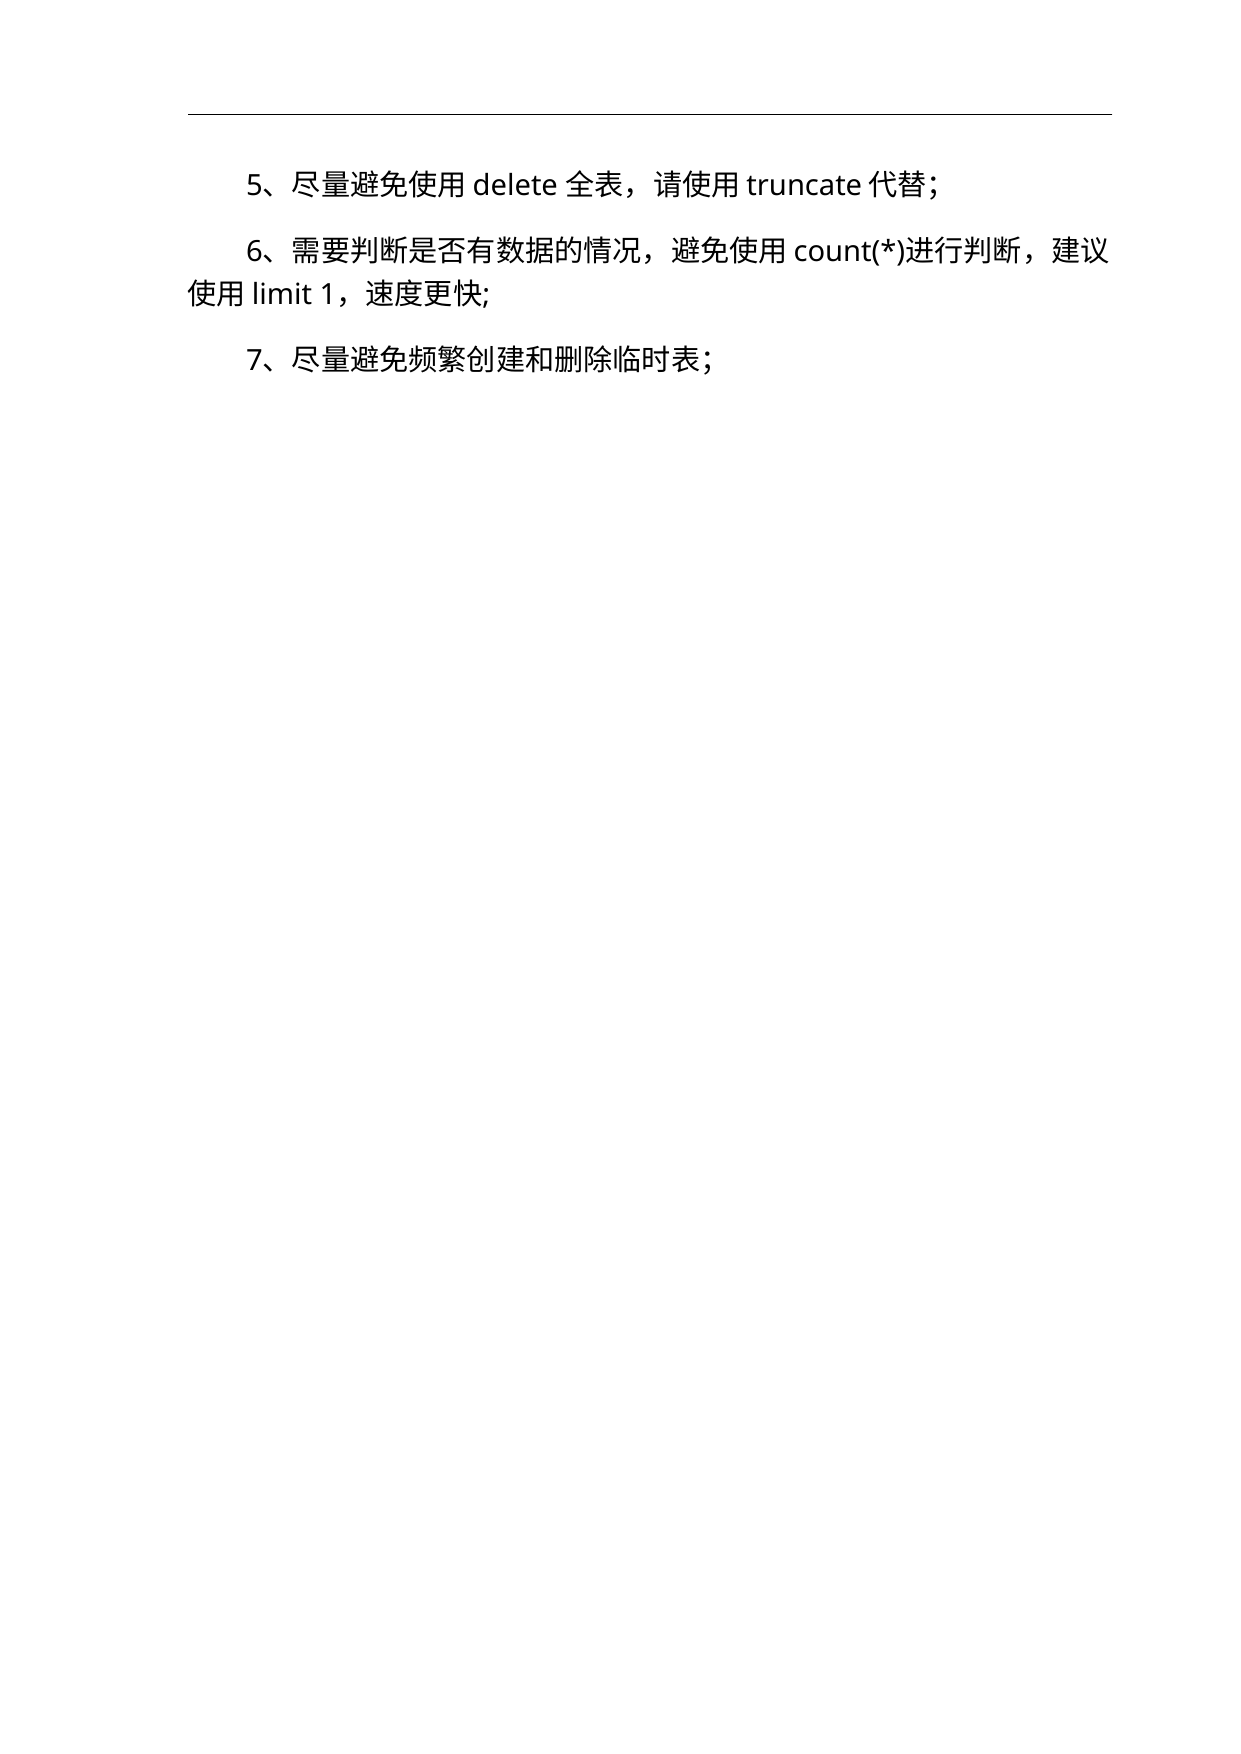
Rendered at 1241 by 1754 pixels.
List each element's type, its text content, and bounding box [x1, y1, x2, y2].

text 6、需要判断是否有数据的情况，避免使用count(*)进行判断，建议使用limit 1，速度更快; [187, 228, 1112, 313]
text 5、尽量避免使用delete 全表，请使用truncate代替； [187, 162, 1112, 204]
text 7、尽量避免频繁创建和删除临时表； [187, 336, 1112, 378]
